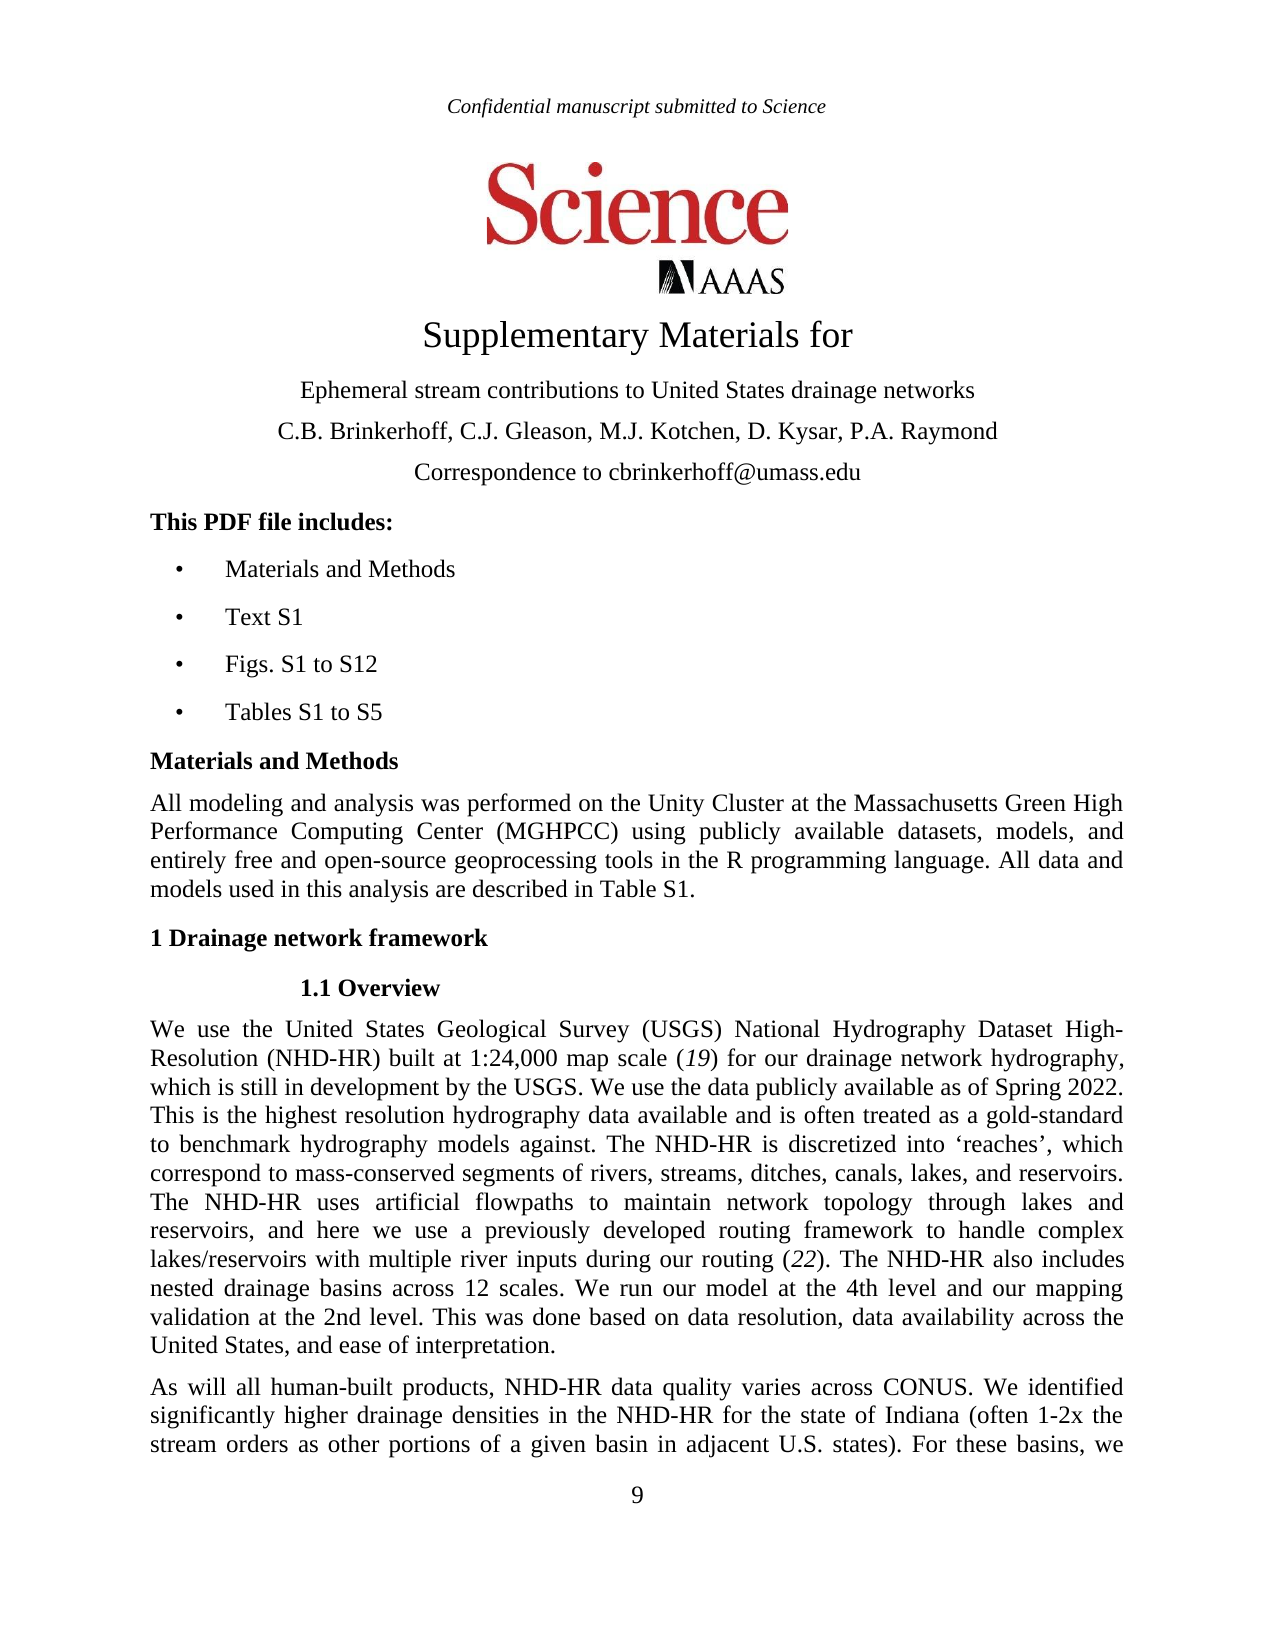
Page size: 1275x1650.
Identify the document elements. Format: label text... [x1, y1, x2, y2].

subtitle 1 Drainage network framework [150, 923, 1125, 952]
subtitle 1.1 Overview [225, 973, 1125, 1002]
list Text S1 [175, 602, 1125, 631]
text Ephemeral stream contributions to United States drainage networks [150, 375, 1125, 403]
list Tables S1 to S5 [175, 697, 1125, 726]
text We use the United States Geological Survey (USGS) National Hydrography Dataset High-Resolution (NHD-HR) built at 1:24,000 map scale (19) for our drainage network hydrography, which is still in development by the USGS. We use the data publicly available as of Spring 2022. This is the highest resolution hydrography data available and is often treated as a gold-standard to benchmark hydrography models against. The NHD-HR is discretized into ‘reaches’, which correspond to mass-conserved segments of rivers, streams, ditches, canals, lakes, and reservoirs. The NHD-HR uses artificial flowpaths to maintain network topology through lakes and reservoirs, and here we use a previously developed routing framework to handle complex lakes/reservoirs with multiple river inputs during our routing (22). The NHD-HR also includes nested drainage basins across 12 scales. We run our model at the 4th level and our mapping validation at the 2nd level. This was done based on data resolution, data availability across the United States, and ease of interpretation. [150, 1014, 1125, 1359]
subtitle Supplementary Materials for [150, 313, 1125, 356]
list Figs. S1 to S12 [175, 649, 1125, 678]
text All modeling and analysis was performed on the Unity Cluster at the Massachusetts Green High Performance Computing Center (MGHPCC) using publicly available datasets, models, and entirely free and open-source geoprocessing tools in the R programming language. All data and models used in this analysis are described in Table S1. [150, 788, 1125, 903]
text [150, 1372, 1125, 1458]
list Materials and Methods [175, 554, 1125, 583]
text C.B. Brinkerhoff, C.J. Gleason, M.J. Kotchen, D. Kysar, P.A. Raymond [150, 416, 1125, 445]
subtitle Materials and Methods [150, 746, 1125, 775]
text Correspondence to cbrinkerhoff@umass.edu [150, 457, 1125, 486]
picture [486, 162, 789, 294]
subtitle This PDF file includes: [150, 507, 1125, 536]
